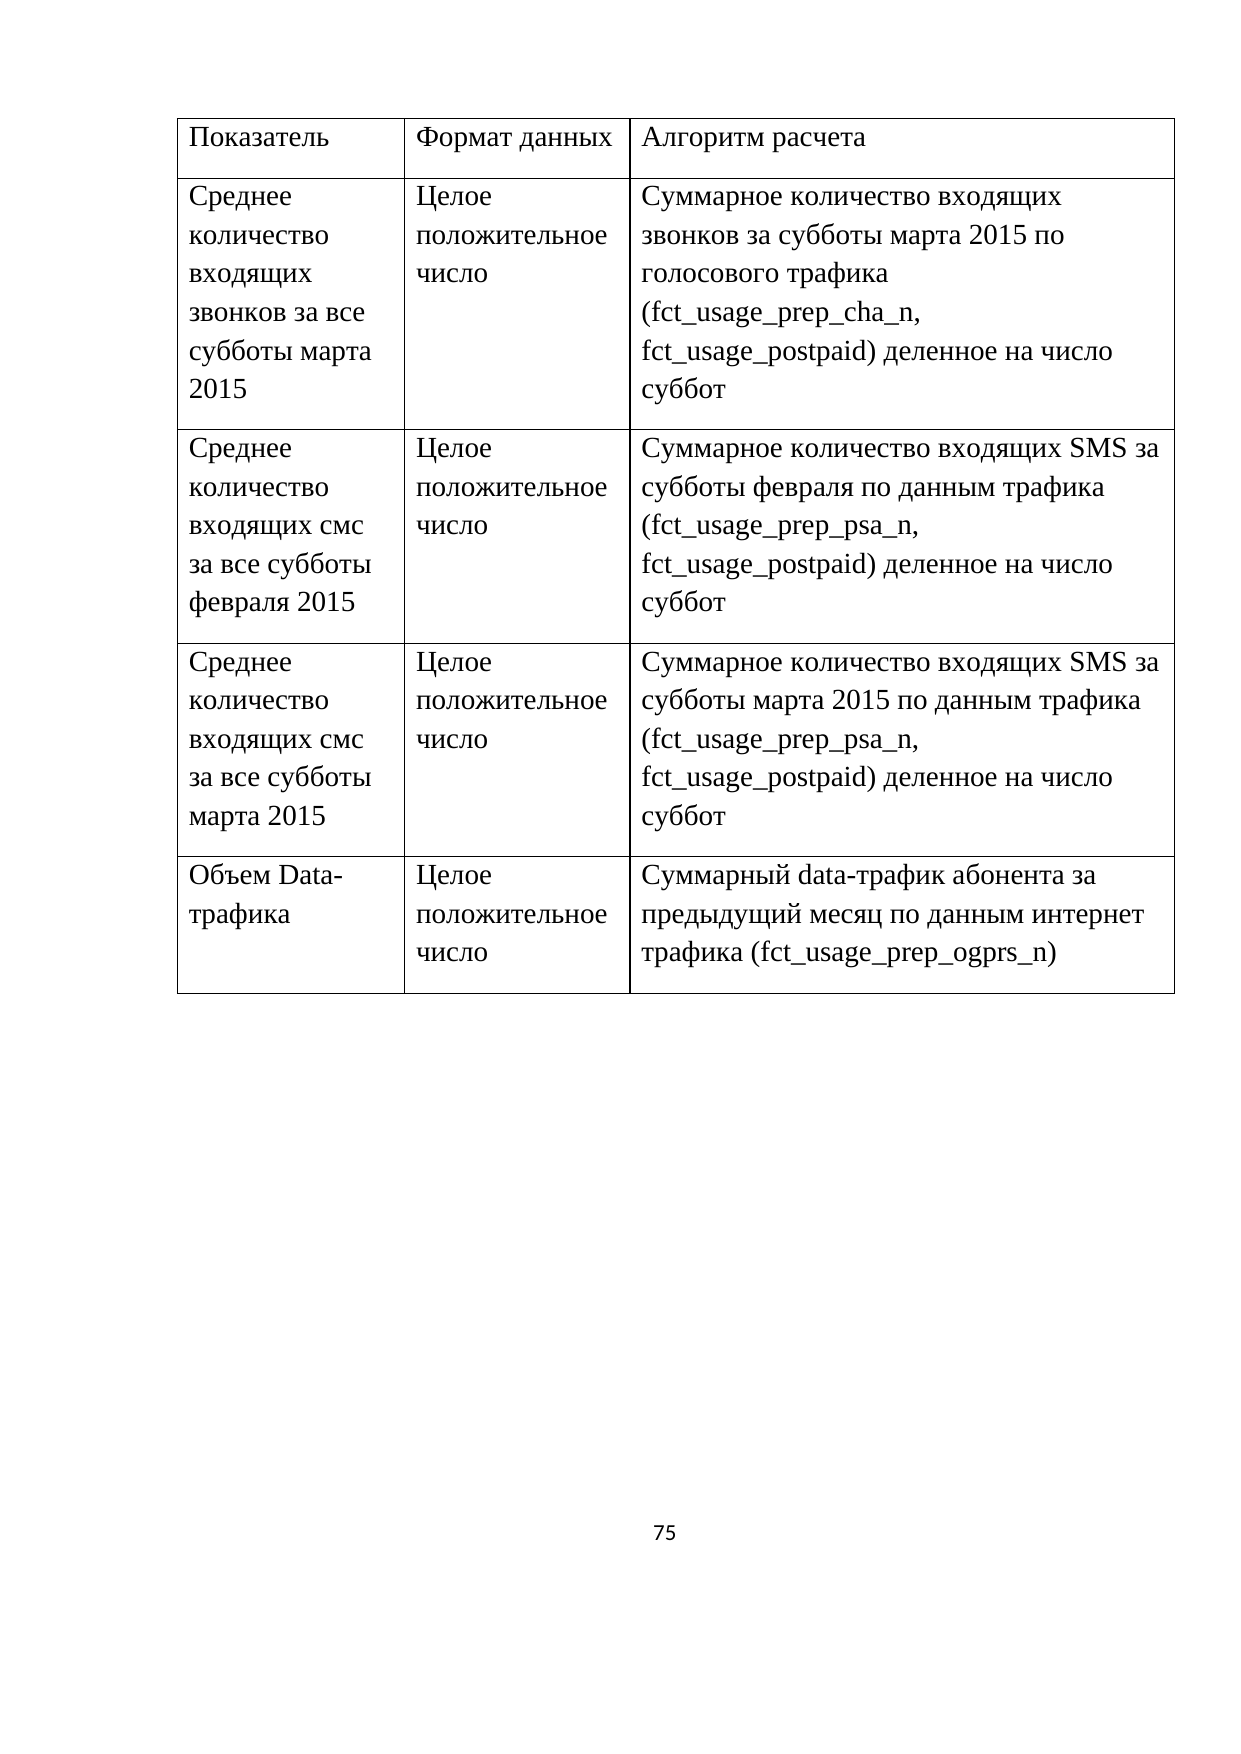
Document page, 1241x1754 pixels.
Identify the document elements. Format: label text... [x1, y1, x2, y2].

table_cell Целое положительное число [405, 179, 629, 429]
table_cell Среднее количество входящих смс за все субботы марта 2015 [178, 644, 404, 856]
table_cell Суммарное количество входящих SMS за субботы февраля по данным трафика (fct_usage_prep_psa_n, fct_usage_postpaid) деленное на число суббот [631, 430, 1174, 643]
table_cell Суммарное количество входящих звонков за субботы марта 2015 по голосового трафика (fct_usage_prep_cha_n, fct_usage_postpaid) деленное на число суббот [631, 179, 1174, 429]
table_cell Суммарный data-трафик абонента за предыдущий месяц по данным интернет трафика (fct_usage_prep_ogprs_n) [631, 857, 1174, 993]
table_cell Целое положительное число [405, 430, 629, 643]
table_header Формат данных [405, 119, 629, 177]
table_cell Объем Data-трафика [178, 857, 404, 993]
table_cell Среднее количество входящих звонков за все субботы марта 2015 [178, 179, 404, 429]
table_cell Среднее количество входящих смс за все субботы февраля 2015 [178, 430, 404, 643]
table_cell Целое положительное число [405, 644, 629, 856]
table_header Показатель [178, 119, 404, 177]
table_cell Целое положительное число [405, 857, 629, 993]
table_cell Суммарное количество входящих SMS за субботы марта 2015 по данным трафика (fct_usage_prep_psa_n, fct_usage_postpaid) деленное на число суббот [631, 644, 1174, 856]
table_header Алгоритм расчета [631, 119, 1174, 177]
